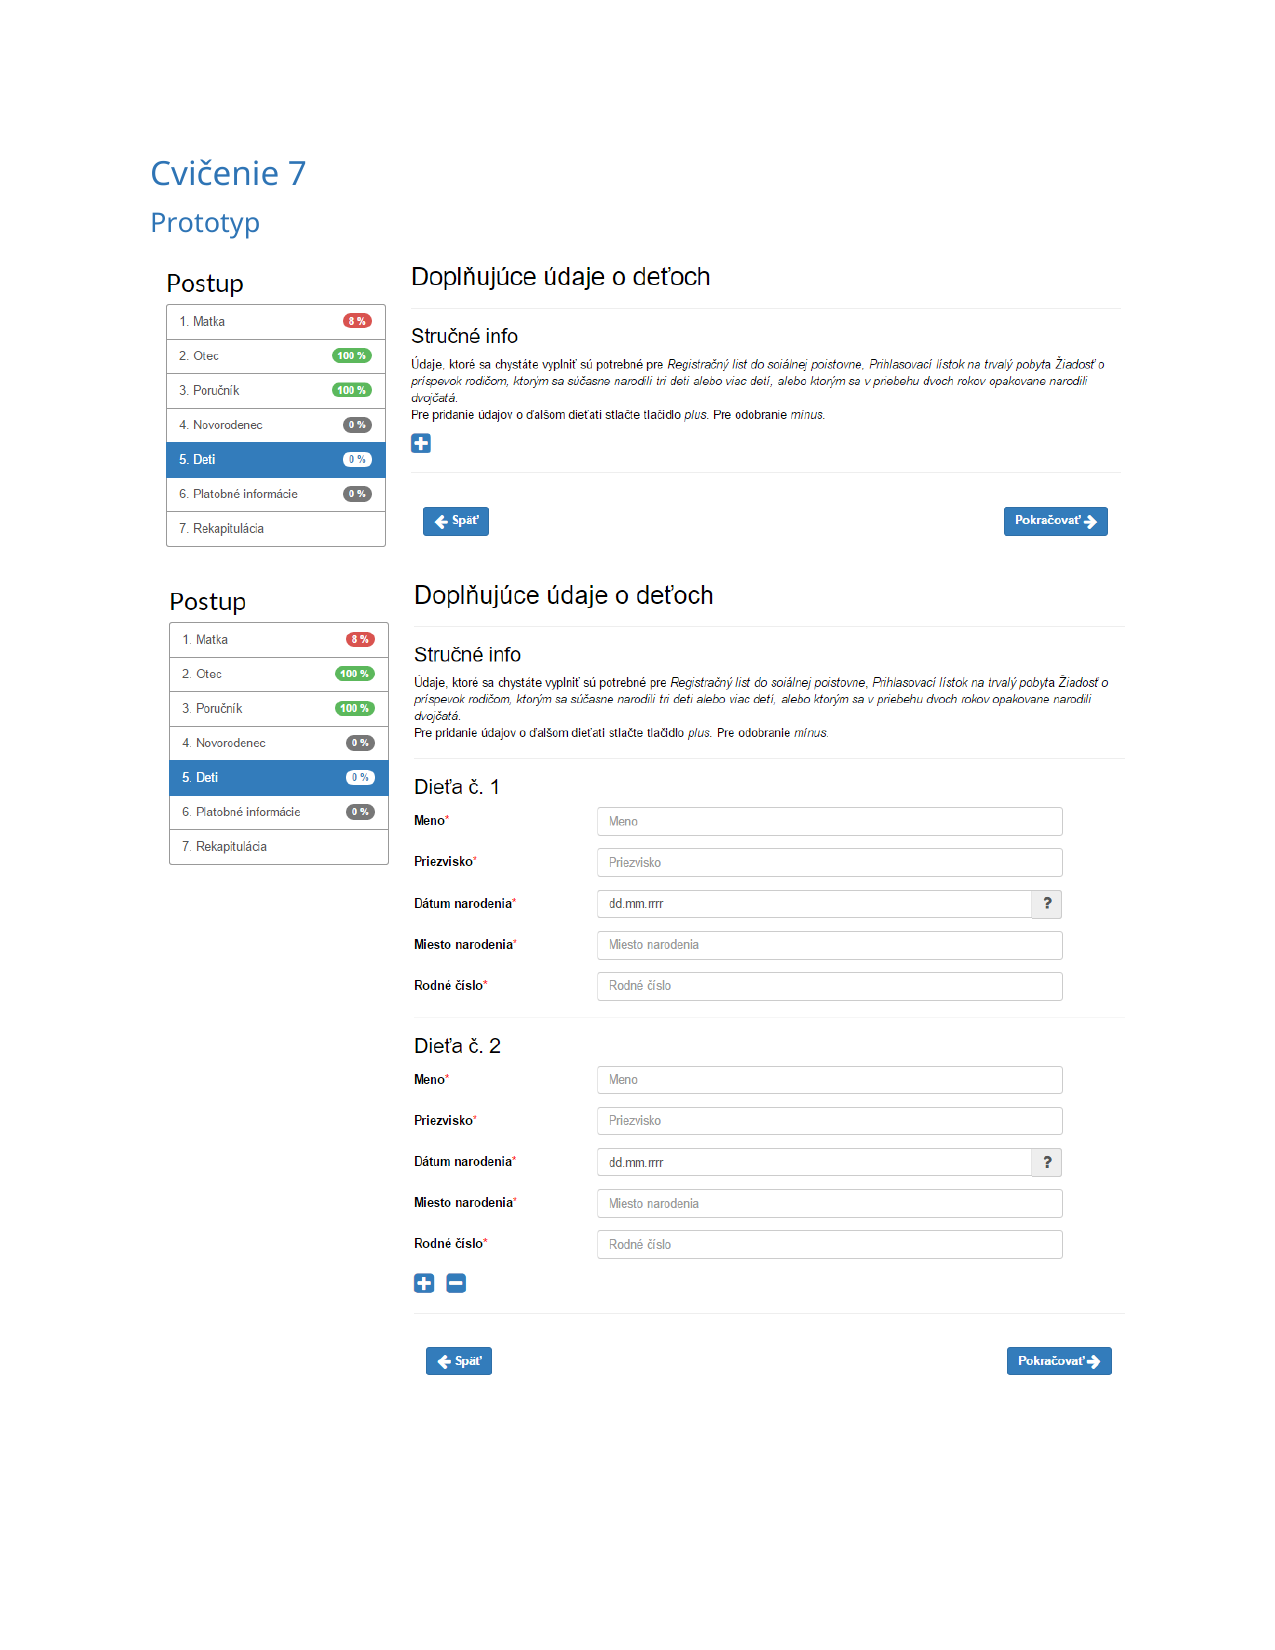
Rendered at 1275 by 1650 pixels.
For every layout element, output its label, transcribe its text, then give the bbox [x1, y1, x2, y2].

subtitle Cvičenie 7 [150, 150, 1125, 195]
subtitle Prototyp [150, 203, 1125, 240]
picture [150, 242, 1125, 565]
picture [150, 566, 1125, 1387]
